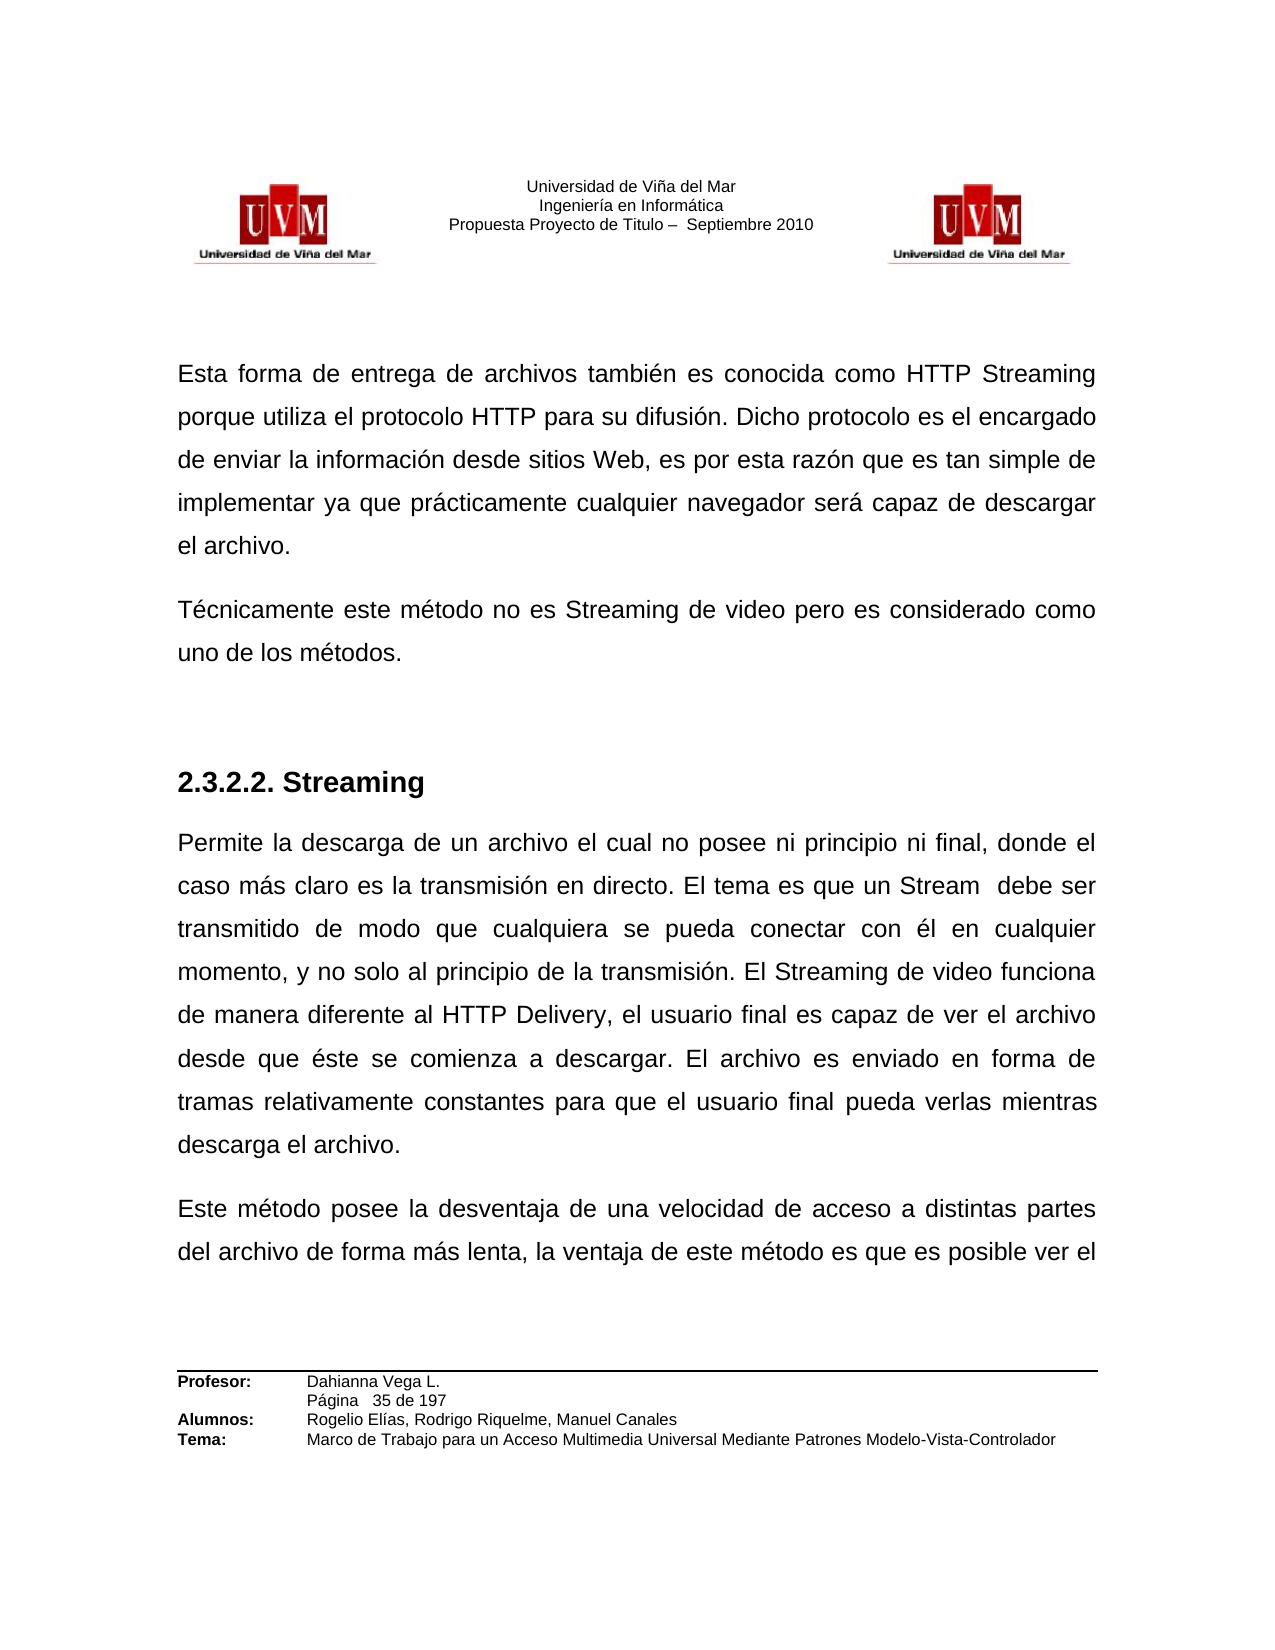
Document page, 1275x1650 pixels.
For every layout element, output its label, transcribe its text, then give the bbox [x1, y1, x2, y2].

text Técnicamente este método no es Streaming de video pero es considerado como uno de los métodos. [177, 595, 1098, 667]
text Esta forma de entrega de archivos también es conocida como HTTP Streaming porque utiliza el protocolo HTTP para su difusión. Dicho protocolo es el encargado de enviar la información desde sitios Web, es por esta razón que es tan simple de implementar ya que prácticamente cualquier navegador será capaz de descargar el archivo. [177, 359, 1098, 560]
text Permite la descarga de un archivo el cual no posee ni principio ni final, donde el caso más claro es la transmisión en directo. El tema es que un Stream debe ser transmitido de modo que cualquiera se pueda conectar con él en cualquier momento, y no solo al principio de la transmisión. El Streaming de video funciona de manera diferente al HTTP Delivery, el usuario final es capaz de ver el archivo desde que éste se comienza a descargar. El archivo es enviado en forma de tramas relativamente constantes para que el usuario final pueda verlas mientras descarga el archivo. [177, 828, 1098, 1159]
picture [871, 176, 1084, 267]
subtitle 2.3.2.2.Streaming [177, 765, 1098, 799]
picture [177, 176, 390, 267]
